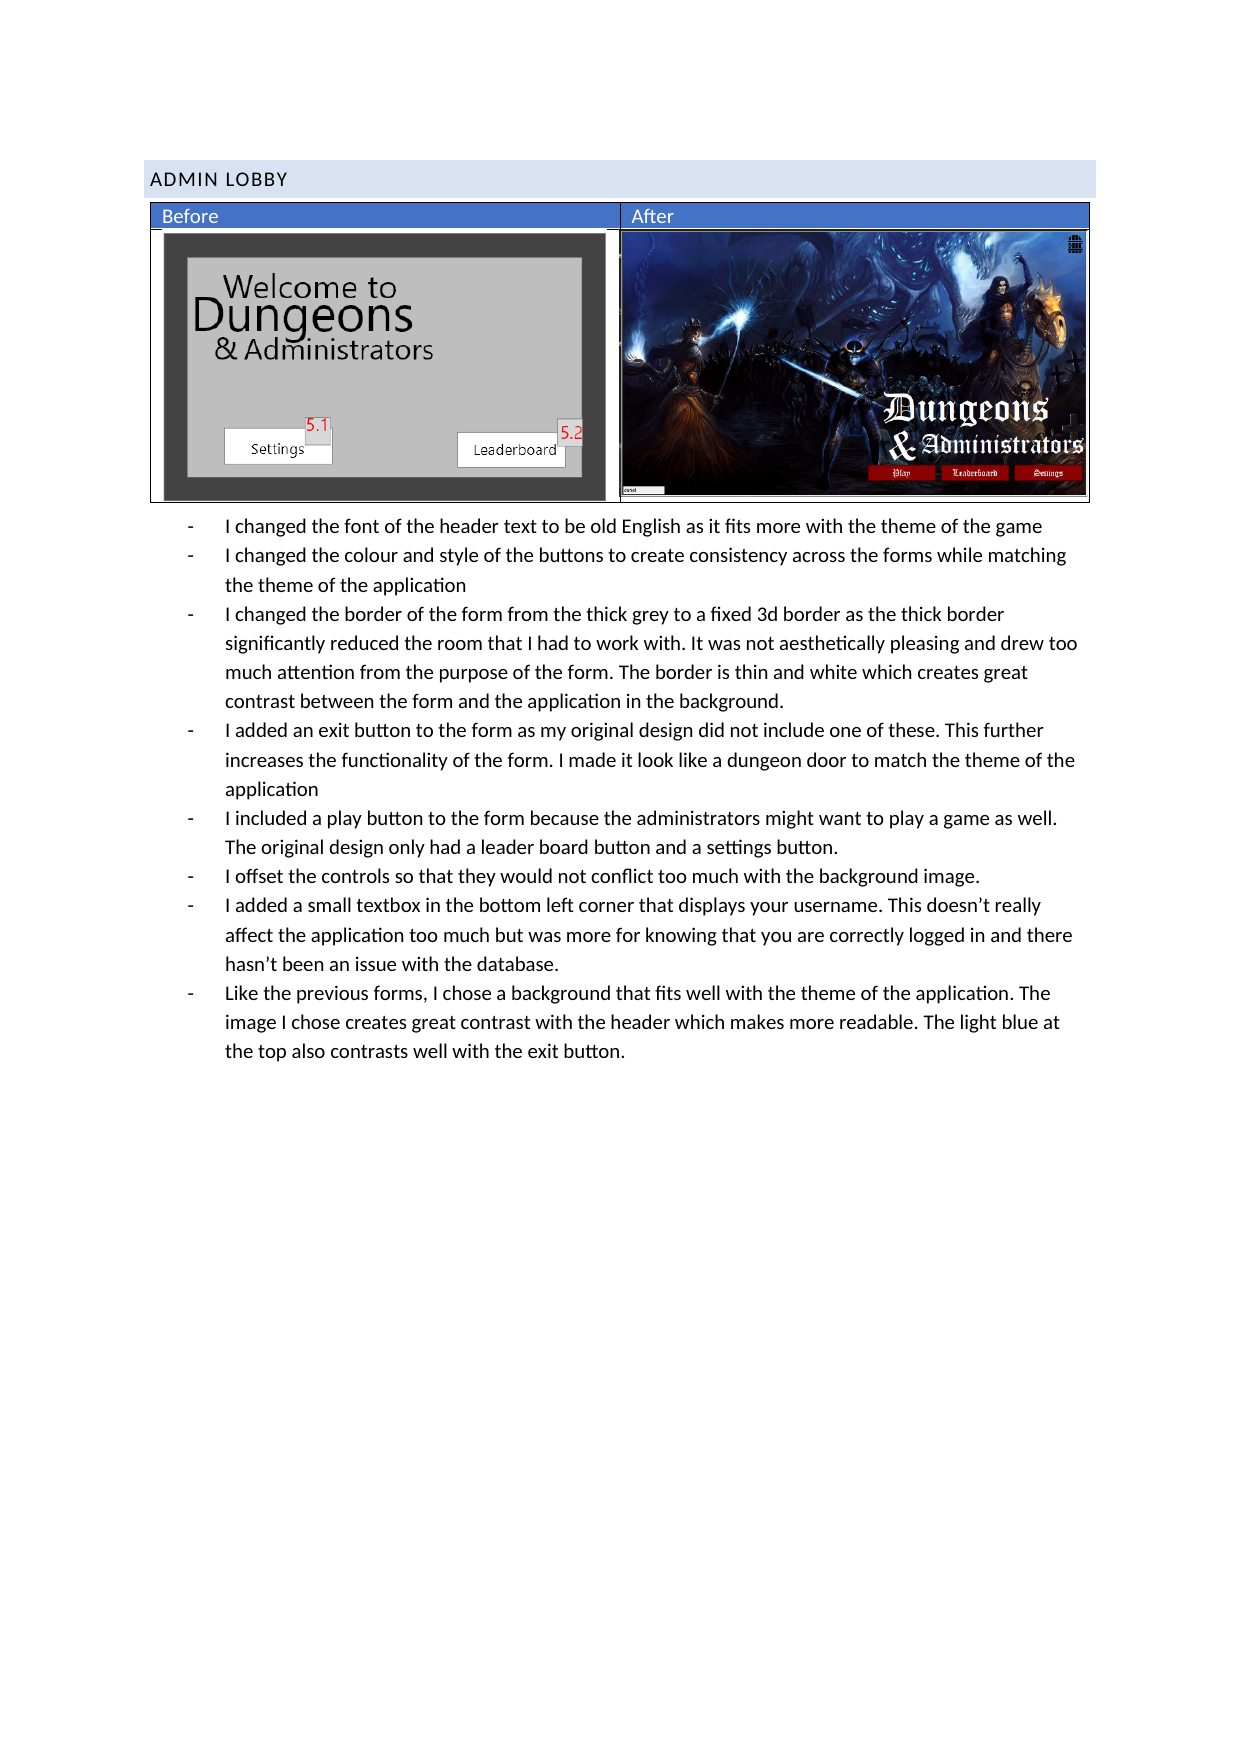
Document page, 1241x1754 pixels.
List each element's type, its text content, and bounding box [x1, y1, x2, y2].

list I added a small textbox in the bottom left corner that displays your username. This doesn’t really affect the application too much but was more for knowing that you are correctly logged in and there hasn’t been an issue with the database. [187, 893, 1090, 976]
table_cell [607, 230, 620, 502]
subtitle admin lobby [150, 167, 1090, 192]
picture [161, 229, 607, 502]
list I changed the colour and style of the buttons to create consistency across the forms while matching the theme of the application [187, 543, 1090, 597]
list I added an exit button to the form as my original design did not include one of these. This further increases the functionality of the form. I made it look like a dungeon door to match the theme of the application [187, 718, 1090, 801]
table_header After [621, 203, 1089, 228]
table_cell [151, 230, 161, 502]
table_cell [621, 230, 1089, 502]
list I included a play button to the form because the administrators might want to play a game as well. The original design only had a leader board button and a settings button. [187, 805, 1090, 860]
list I offset the controls so that they would not conflict too much with the background image. [187, 863, 1090, 889]
list Like the previous forms, I chose a background that fits well with the theme of the application. The image I chose creates great contrast with the header which makes more readable. The light blue at the top also contrasts well with the exit button. [187, 980, 1090, 1064]
list I changed the border of the form from the thick grey to a fixed 3d border as the thick border significantly reduced the room that I had to work with. It was not aesthetically pleasing and drew too much attention from the purpose of the form. The border is thin and white which creates great contrast between the form and the application in the background. [187, 601, 1090, 714]
table_header Before [151, 203, 620, 228]
list I changed the font of the header text to be old English as it fits more with the theme of the game [187, 513, 1090, 539]
picture [619, 229, 1088, 497]
